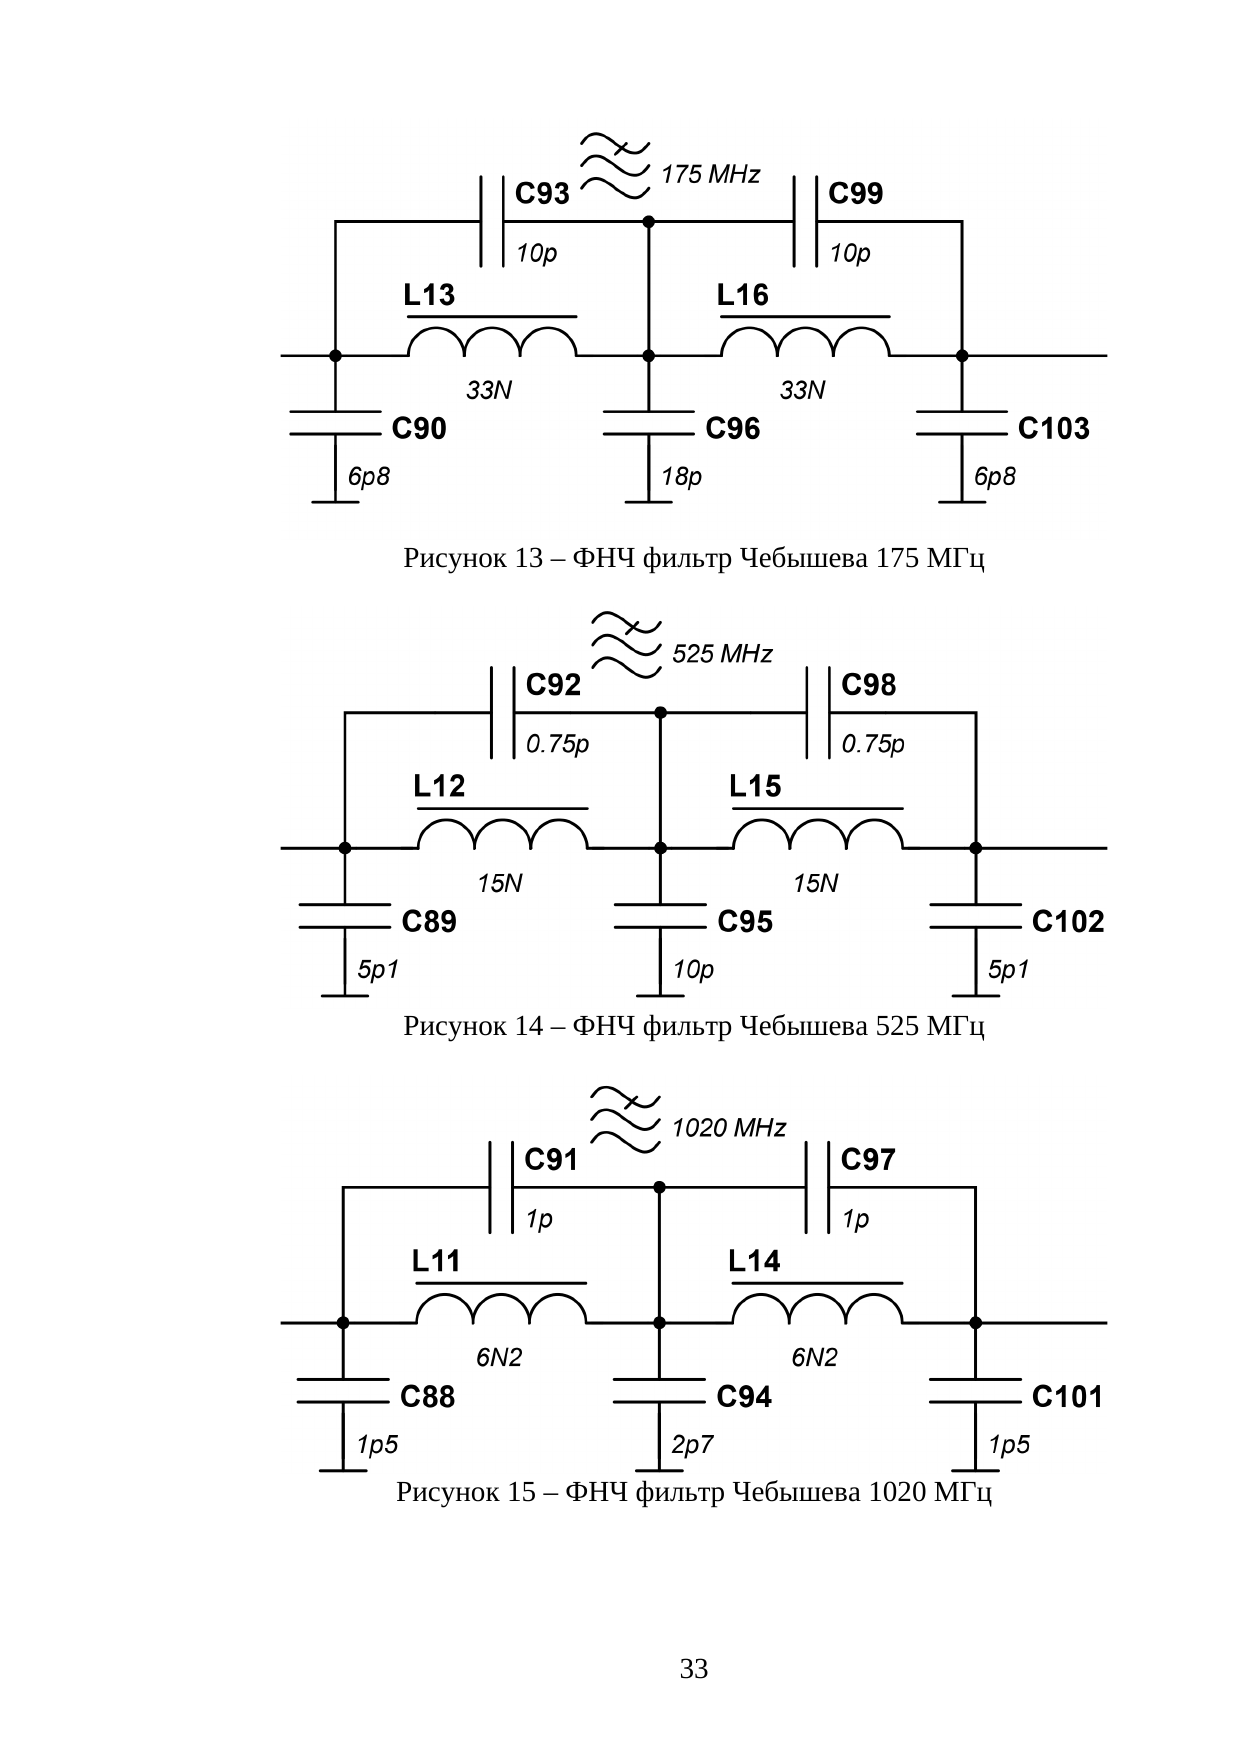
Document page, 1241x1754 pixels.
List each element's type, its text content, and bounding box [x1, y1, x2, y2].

picture [280, 118, 1108, 540]
picture [280, 606, 1108, 1009]
picture [280, 1075, 1108, 1474]
